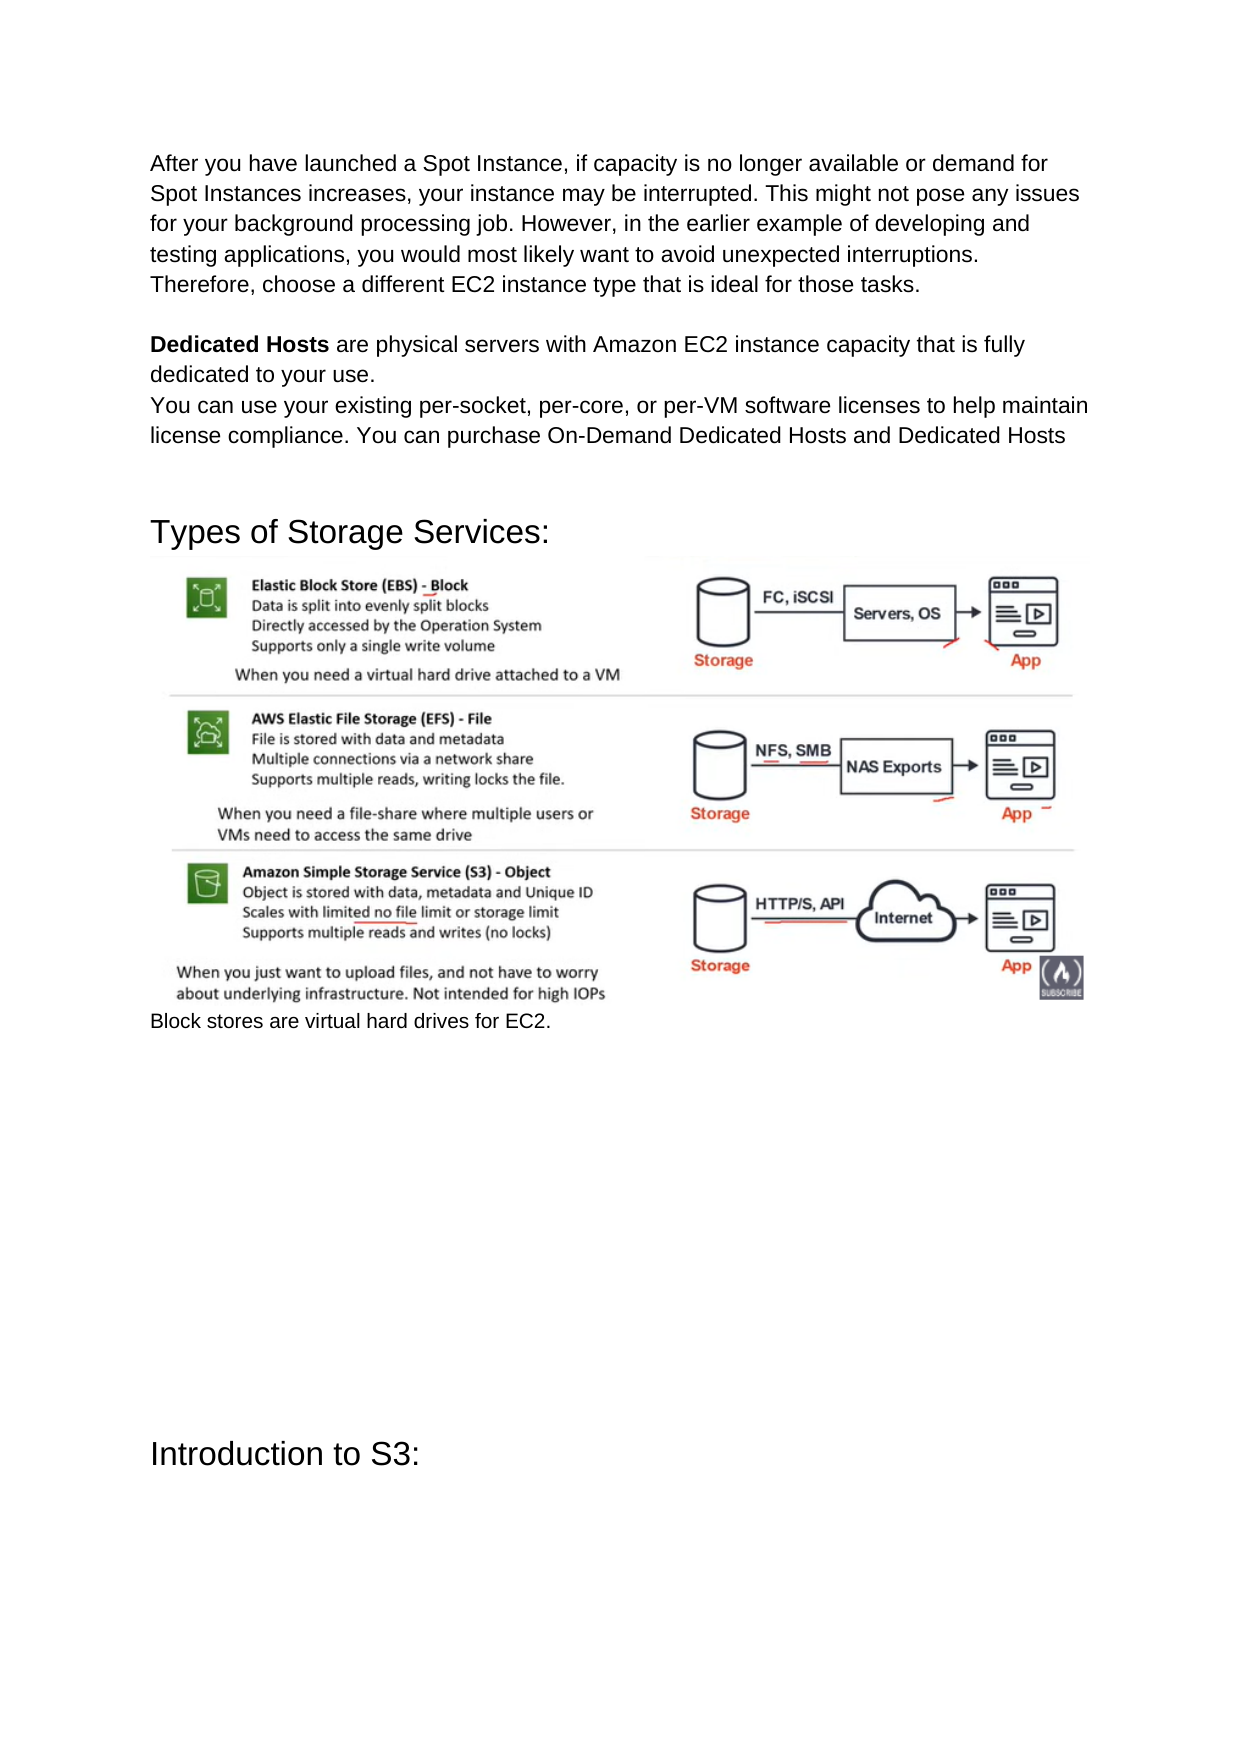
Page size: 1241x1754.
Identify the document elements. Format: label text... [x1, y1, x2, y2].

text Dedicated Hosts are physical servers with Amazon EC2 instance capacity that is fully dedicated to your use. [150, 331, 1090, 388]
text Types of Storage Services: [150, 512, 1090, 551]
picture [150, 556, 1091, 1006]
text Introduction to S3: [150, 1434, 1090, 1473]
text You can use your existing per-socket, per-core, or per-VM software licenses to help maintain license compliance. You can purchase On-Demand Dedicated Hosts and Dedicated Hosts [150, 392, 1090, 448]
text Block stores are virtual hard drives for EC2. [150, 1009, 1090, 1033]
text After you have launched a Spot Instance, if capacity is no longer available or demand for Spot Instances increases, your instance may be interrupted. This might not pose any issues for your background processing job. However, in the earlier example of developing and testing applications, you would most likely want to avoid unexpected interruptions. Therefore, choose a different EC2 instance type that is ideal for those tasks. [150, 150, 1090, 297]
